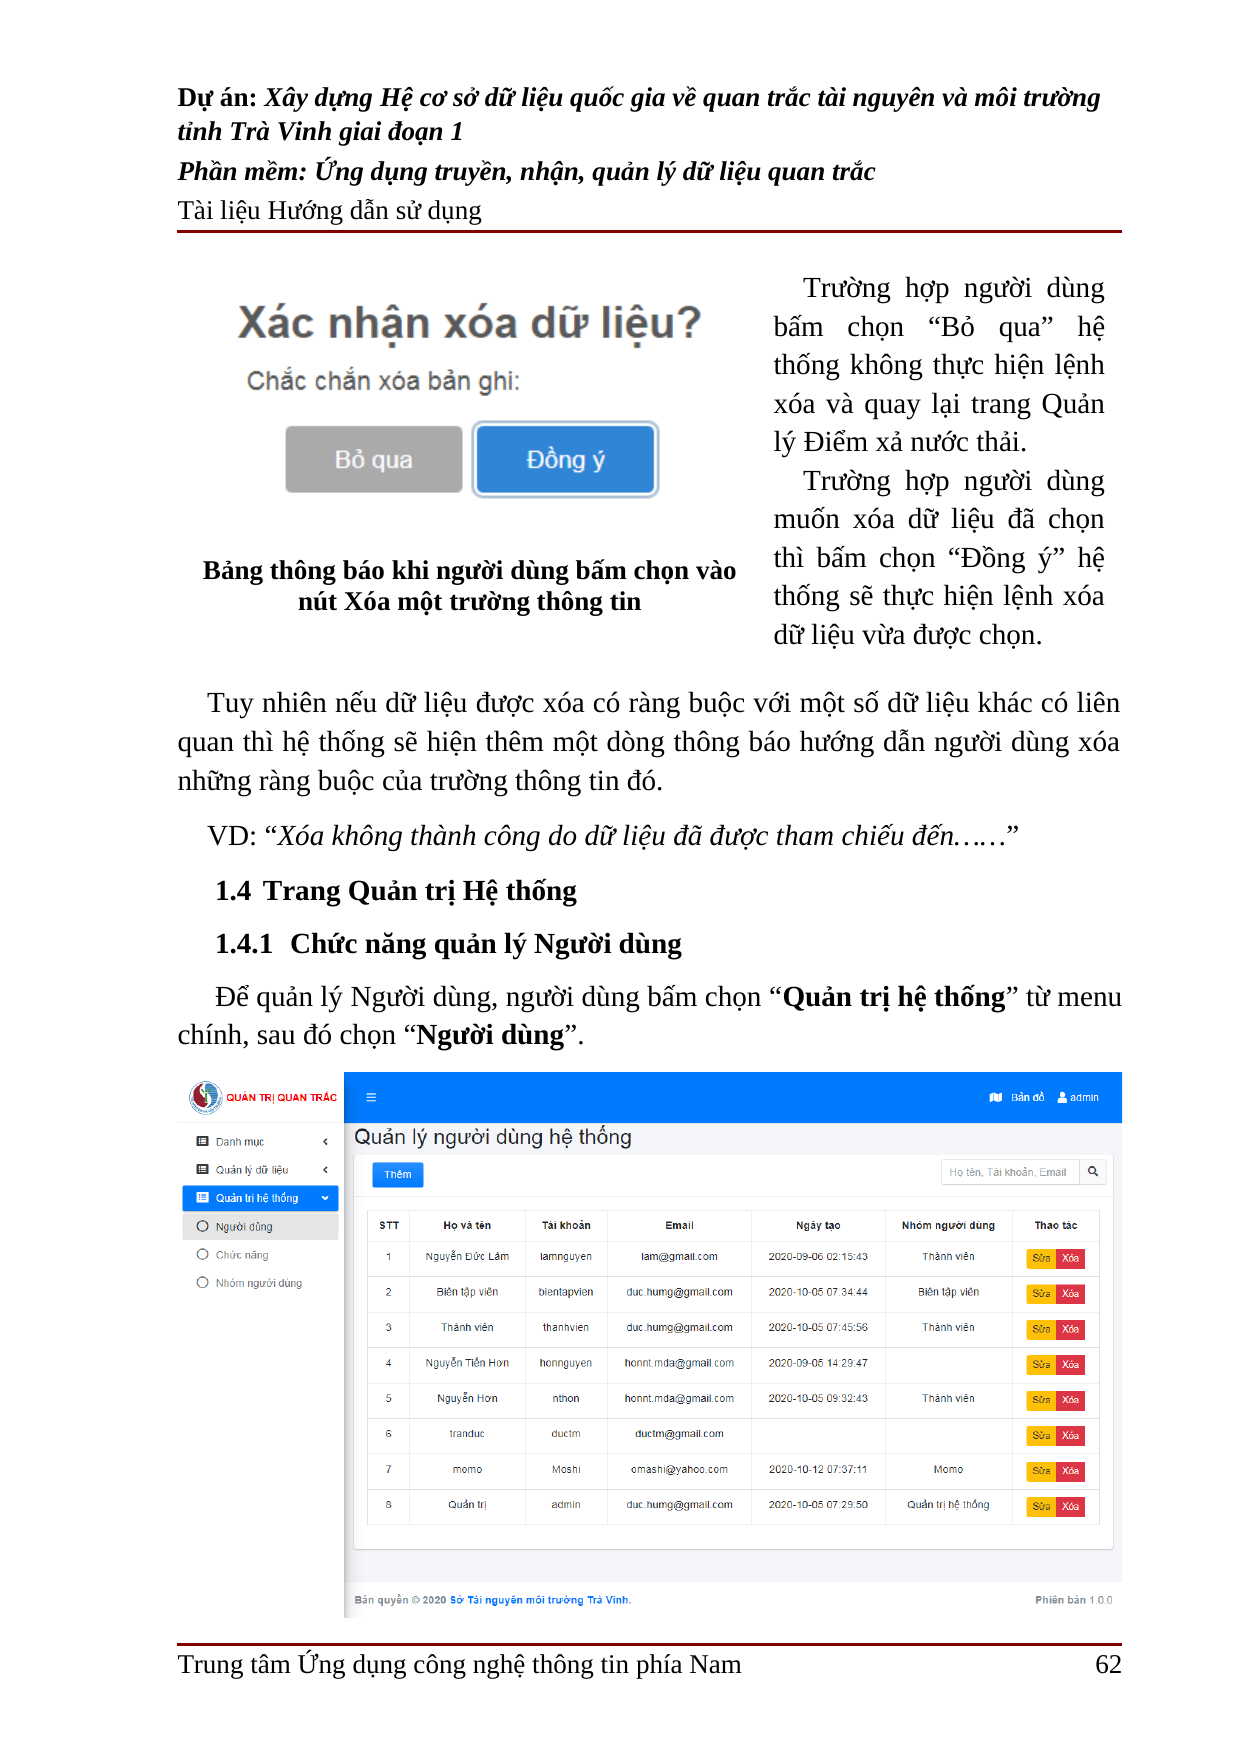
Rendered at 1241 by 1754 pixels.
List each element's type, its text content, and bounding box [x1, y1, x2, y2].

text Để quản lý Người dùng, người dùng bấm chọn “Quản trị hệ thống” từ menu chính, sau đó chọn “Người dùng”. [177, 979, 1122, 1051]
table_header Trường hợp người dùng bấm chọn “Bỏ qua” hệ thống không thực hiện lệnh xóa và quay lại trang Quản lý Điểm xả nước thải. Trường hợp người dùng muốn xóa dữ liệu đã chọn thì bấm chọn “Đồng ý” hệ thống sẽ thực hiện lệnh xóa dữ liệu vừa được chọn. [762, 270, 1116, 655]
text Tuy nhiên nếu dữ liệu được xóa có ràng buộc với một số dữ liệu khác có liên quan thì hệ thống sẽ hiện thêm một dòng thông báo hướng dẫn người dùng xóa những ràng buộc của trường thông tin đó. [177, 686, 1122, 796]
picture [177, 1072, 1123, 1618]
subtitle Trang Quản trị Hệ thống [215, 873, 1122, 907]
table_header Bảng thông báo khi người dùng bấm chọn vào nút Xóa một trường thông tin [177, 270, 762, 655]
text VD: “Xóa không thành công do dữ liệu đã được tham chiếu đến……” [177, 818, 1122, 851]
subtitle Chức năng quản lý Người dùng [215, 926, 1122, 959]
picture [209, 270, 730, 516]
